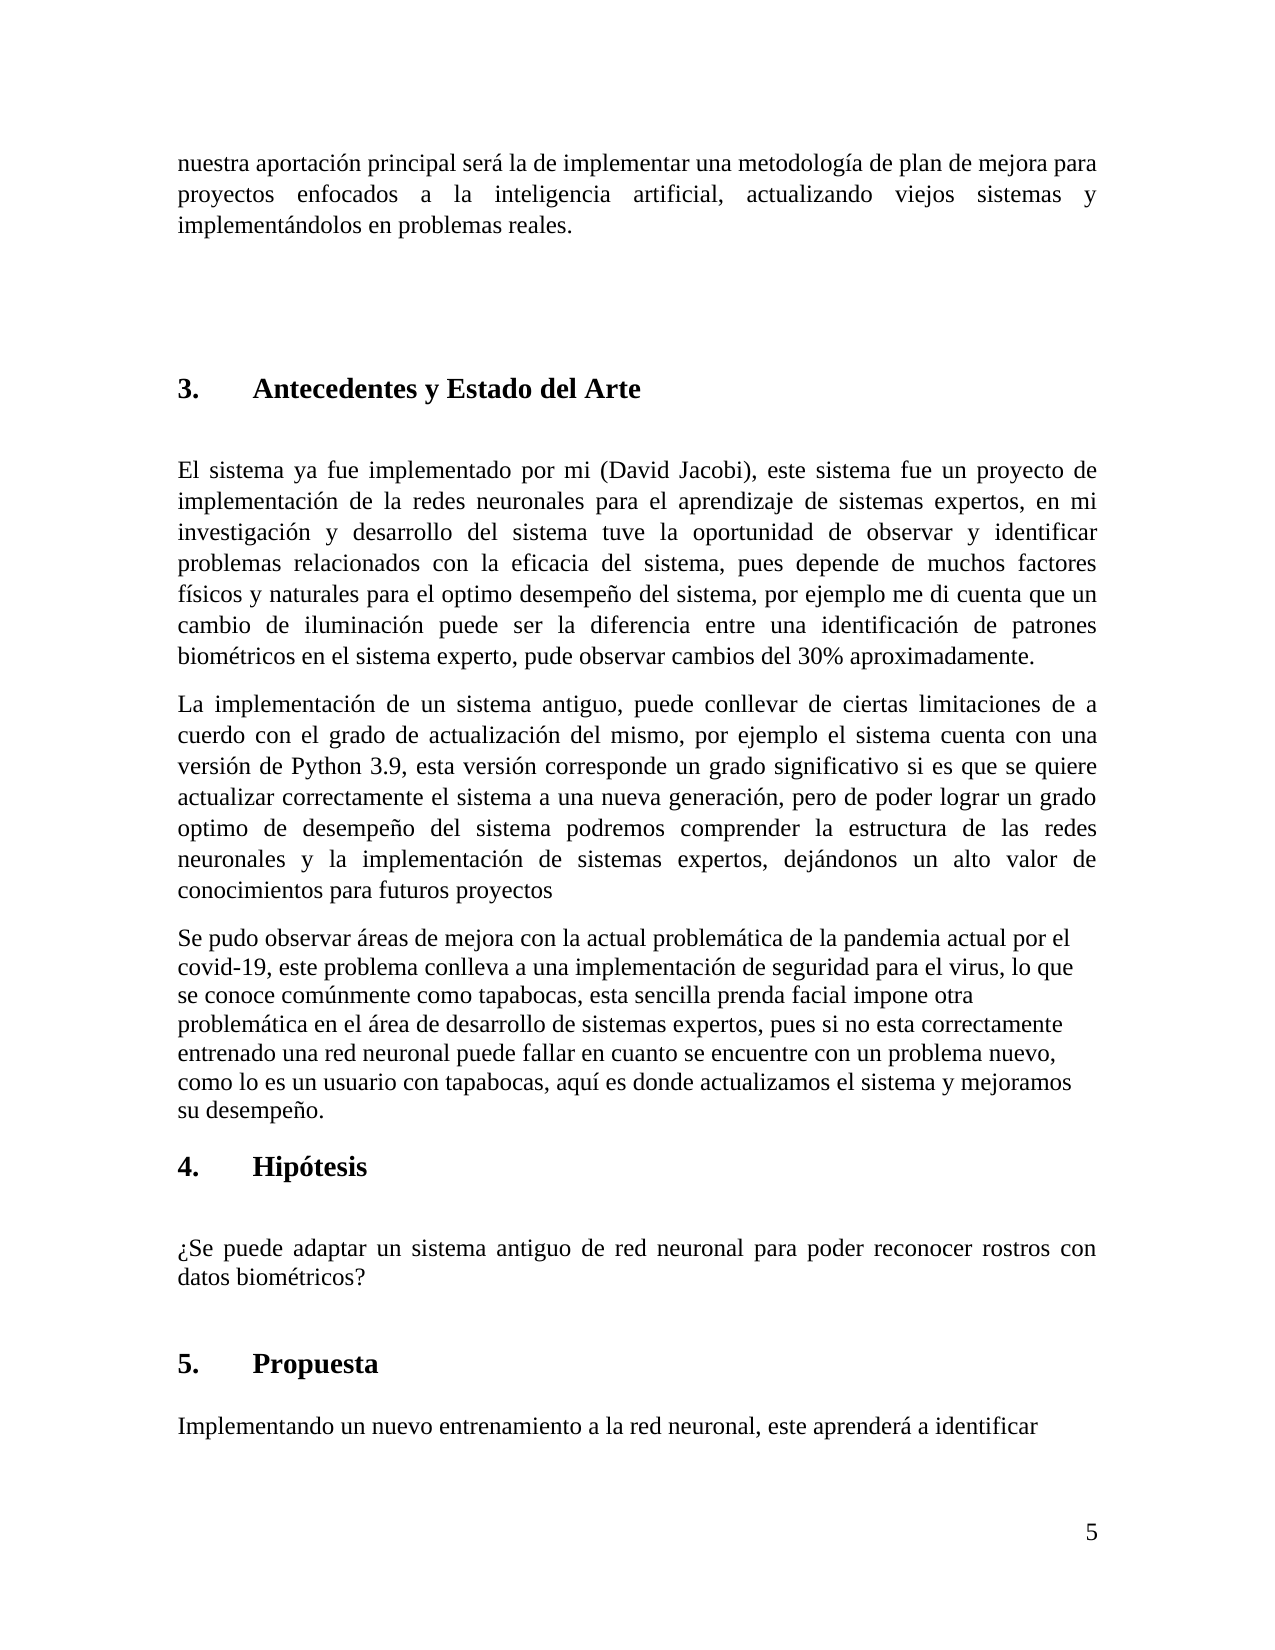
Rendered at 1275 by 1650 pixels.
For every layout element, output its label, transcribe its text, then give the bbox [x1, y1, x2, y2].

text La implementación de un sistema antiguo, puede conllevar de ciertas limitaciones de a cuerdo con el grado de actualización del mismo, por ejemplo el sistema cuenta con una versión de Python 3.9, esta versión corresponde un grado significativo si es que se quiere actualizar correctamente el sistema a una nueva generación, pero de poder lograr un grado optimo de desempeño del sistema podremos comprender la estructura de las redes neuronales y la implementación de sistemas expertos, dejándonos un alto valor de conocimientos para futuros proyectos [177, 689, 1098, 904]
subtitle Propuesta [177, 1346, 1098, 1380]
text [177, 1411, 1098, 1440]
subtitle Antecedentes y Estado del Arte [177, 371, 1098, 404]
subtitle Hipótesis [177, 1149, 1098, 1183]
text El sistema ya fue implementado por mi (David Jacobi), este sistema fue un proyecto de implementación de la redes neuronales para el aprendizaje de sistemas expertos, en mi investigación y desarrollo del sistema tuve la oportunidad de observar y identificar problemas relacionados con la eficacia del sistema, pues depende de muchos factores físicos y naturales para el optimo desempeño del sistema, por ejemplo me di cuenta que un cambio de iluminación puede ser la diferencia entre una identificación de patrones biométricos en el sistema experto, pude observar cambios del 30% aproximadamente. [177, 455, 1098, 670]
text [177, 148, 1098, 238]
text Se pudo observar áreas de mejora con la actual problemática de la pandemia actual por el covid-19, este problema conlleva a una implementación de seguridad para el virus, lo que se conoce comúnmente como tapabocas, esta sencilla prenda facial impone otra problemática en el área de desarrollo de sistemas expertos, pues si no esta correctamente entrenado una red neuronal puede fallar en cuanto se encuentre con un problema nuevo, como lo es un usuario con tapabocas, aquí es donde actualizamos el sistema y mejoramos su desempeño. [177, 923, 1098, 1124]
text ¿Se puede adaptar un sistema antiguo de red neuronal para poder reconocer rostros con datos biométricos? [177, 1233, 1098, 1290]
